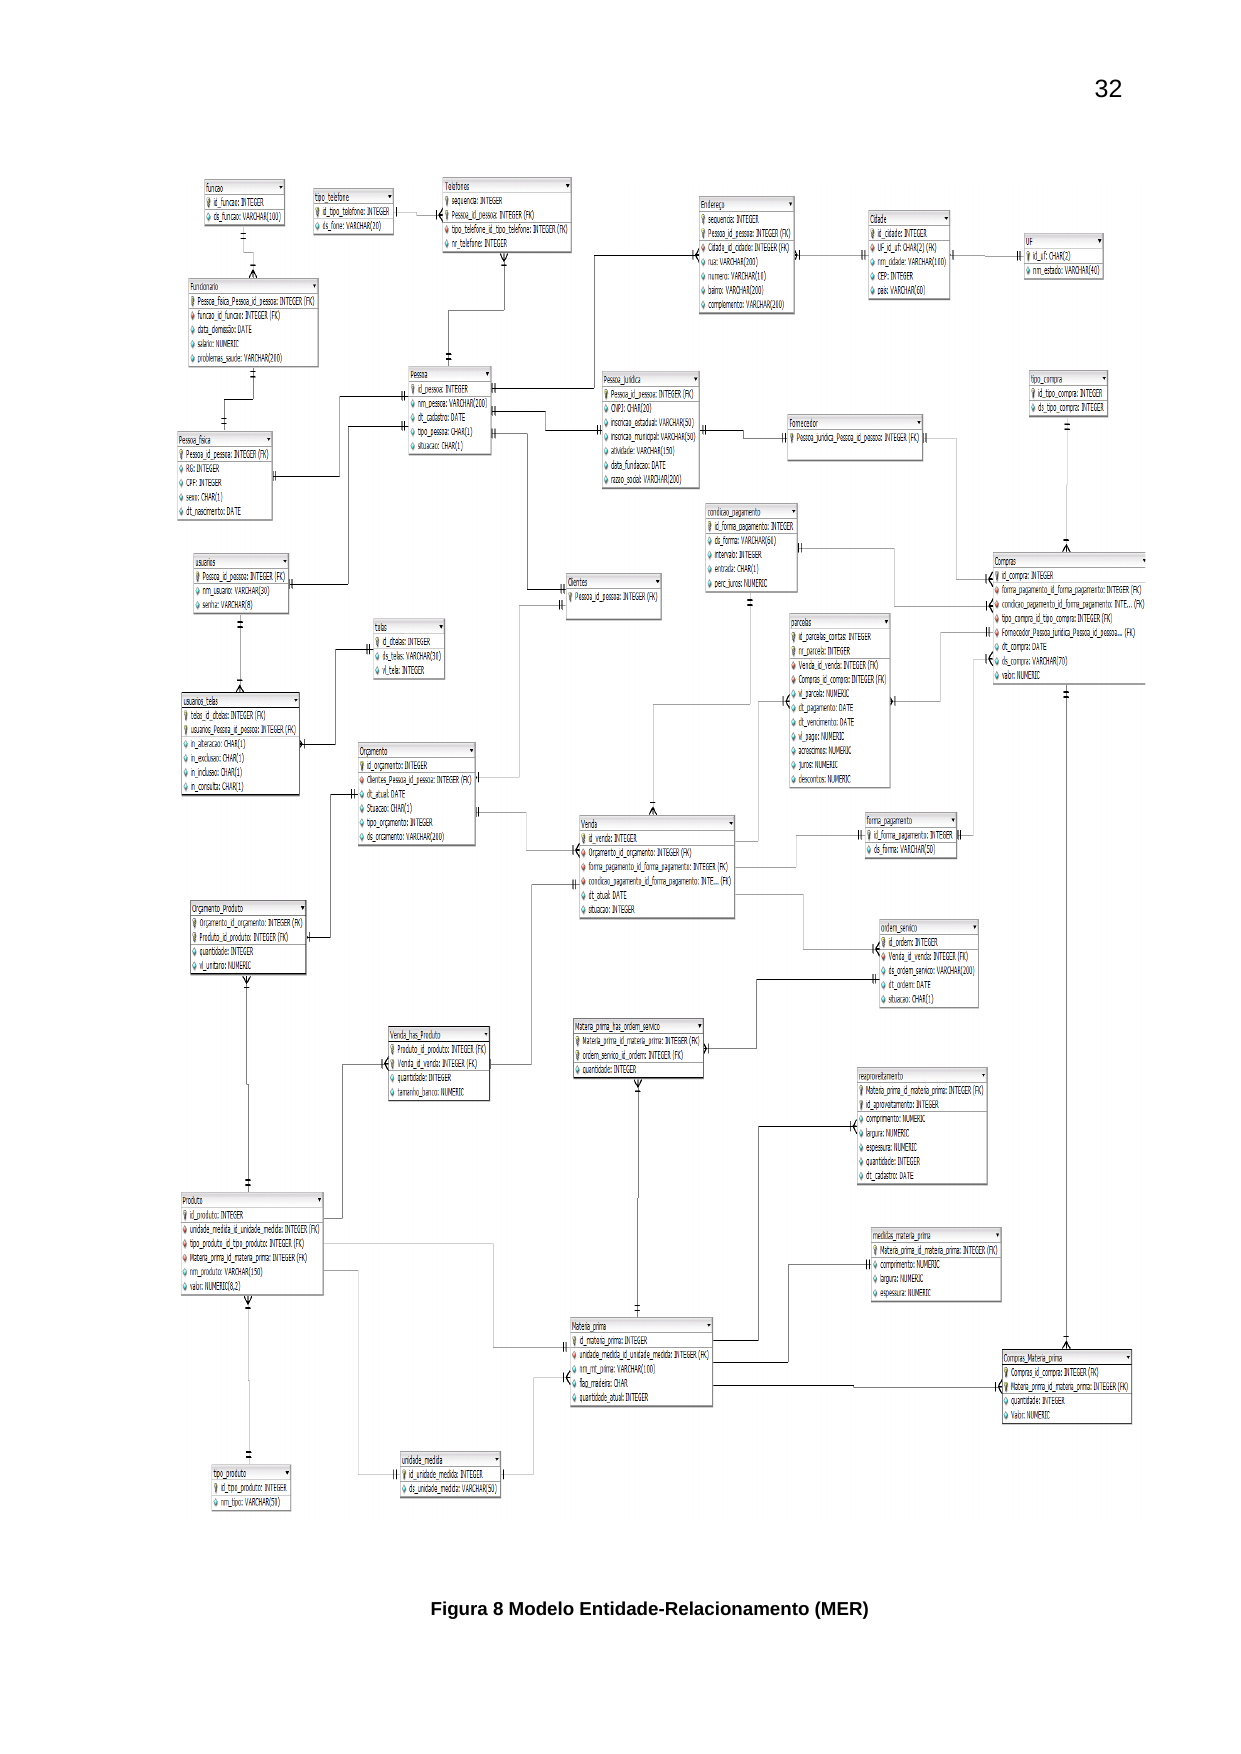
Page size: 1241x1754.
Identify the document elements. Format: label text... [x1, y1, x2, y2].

text Figura 8 Modelo Entidade-Relacionamento (MER) [177, 1598, 1122, 1620]
picture [177, 177, 1146, 1526]
